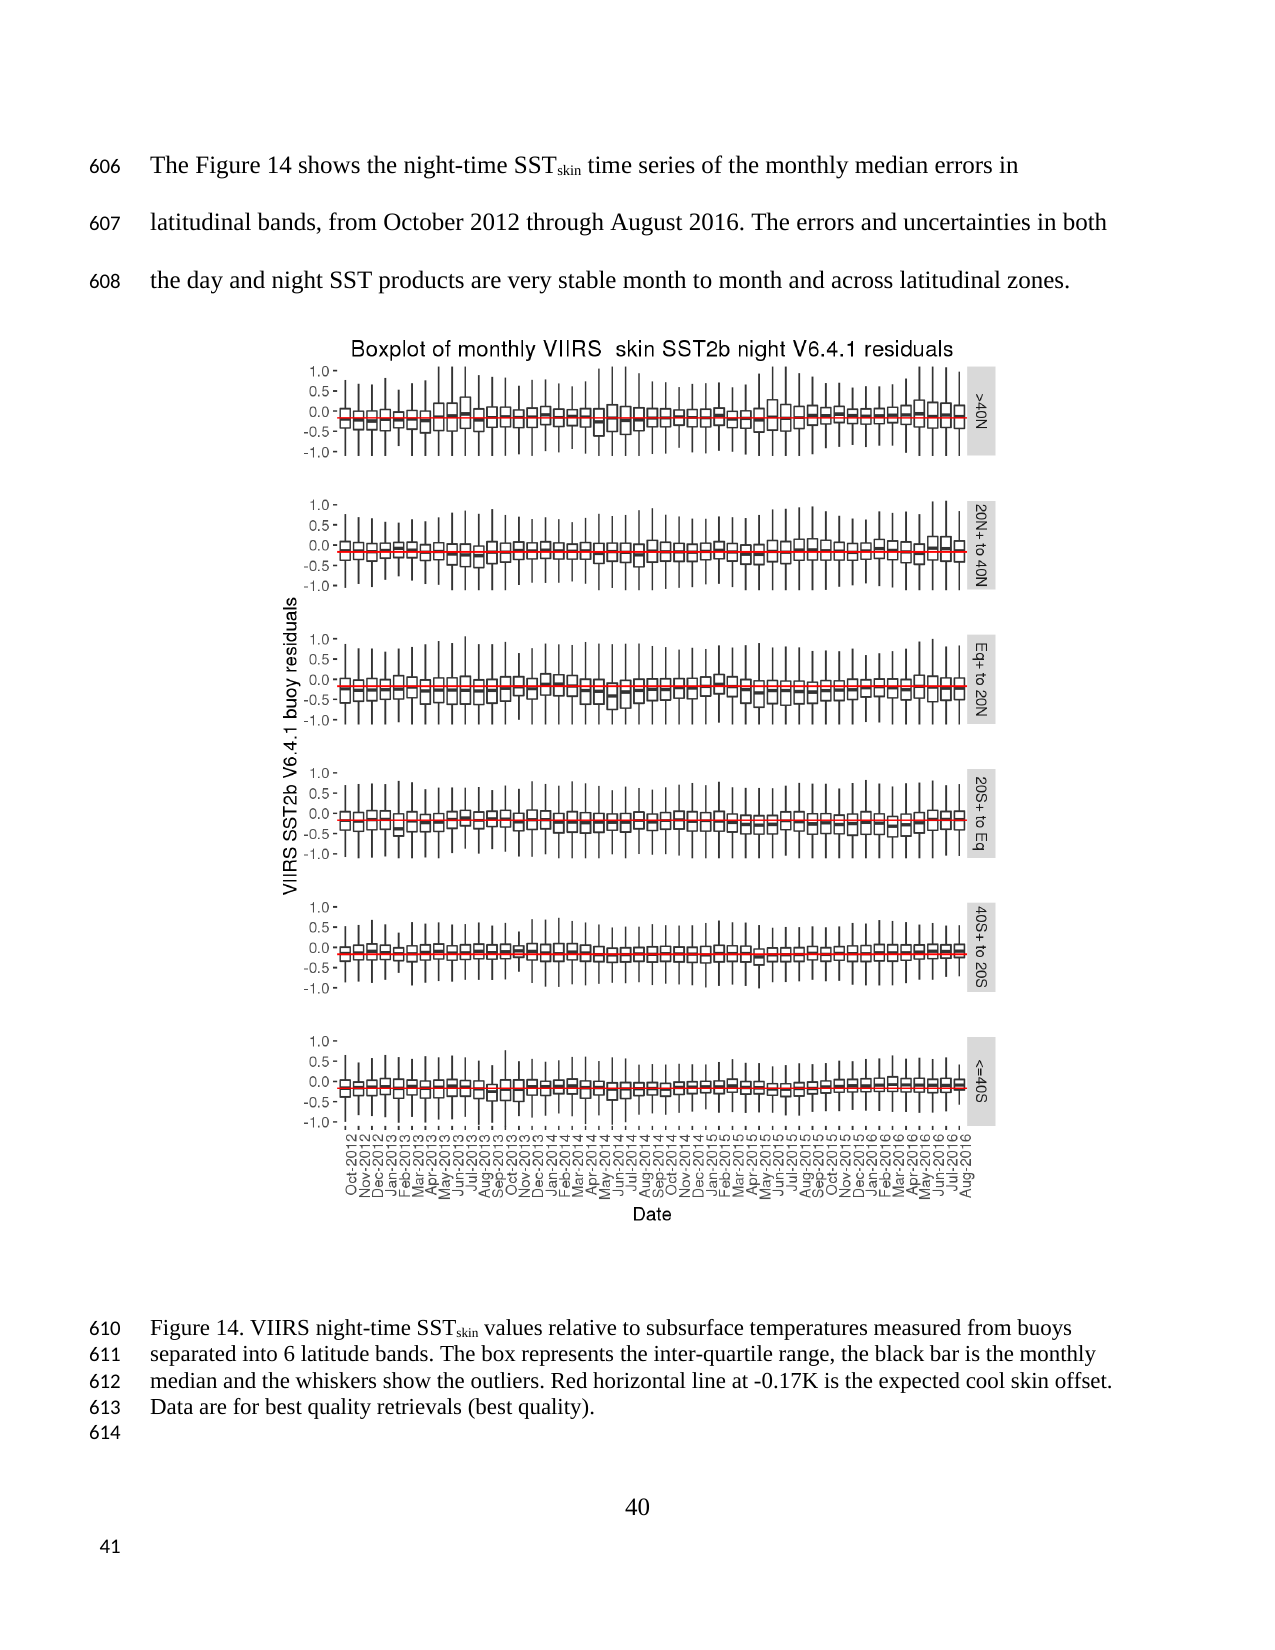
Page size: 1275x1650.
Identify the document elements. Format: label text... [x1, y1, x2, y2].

text The Figure 14 shows the night-time SSTskin time series of the monthly median errors in latitudinal bands, from October 2012 through August 2016. The errors and uncertainties in both the day and night SST products are very stable month to month and across latitudinal zones. [150, 150, 1125, 294]
picture [271, 331, 1004, 1232]
text Figure 14. VIIRS night-time SSTskin values relative to subsurface temperatures measured from buoys separated into 6 latitude bands. The box represents the inter-quartile range, the black bar is the monthly median and the whiskers show the outliers. Red horizontal line at -0.17K is the expected cool skin offset. Data are for best quality retrievals (best quality). [150, 1314, 1125, 1419]
